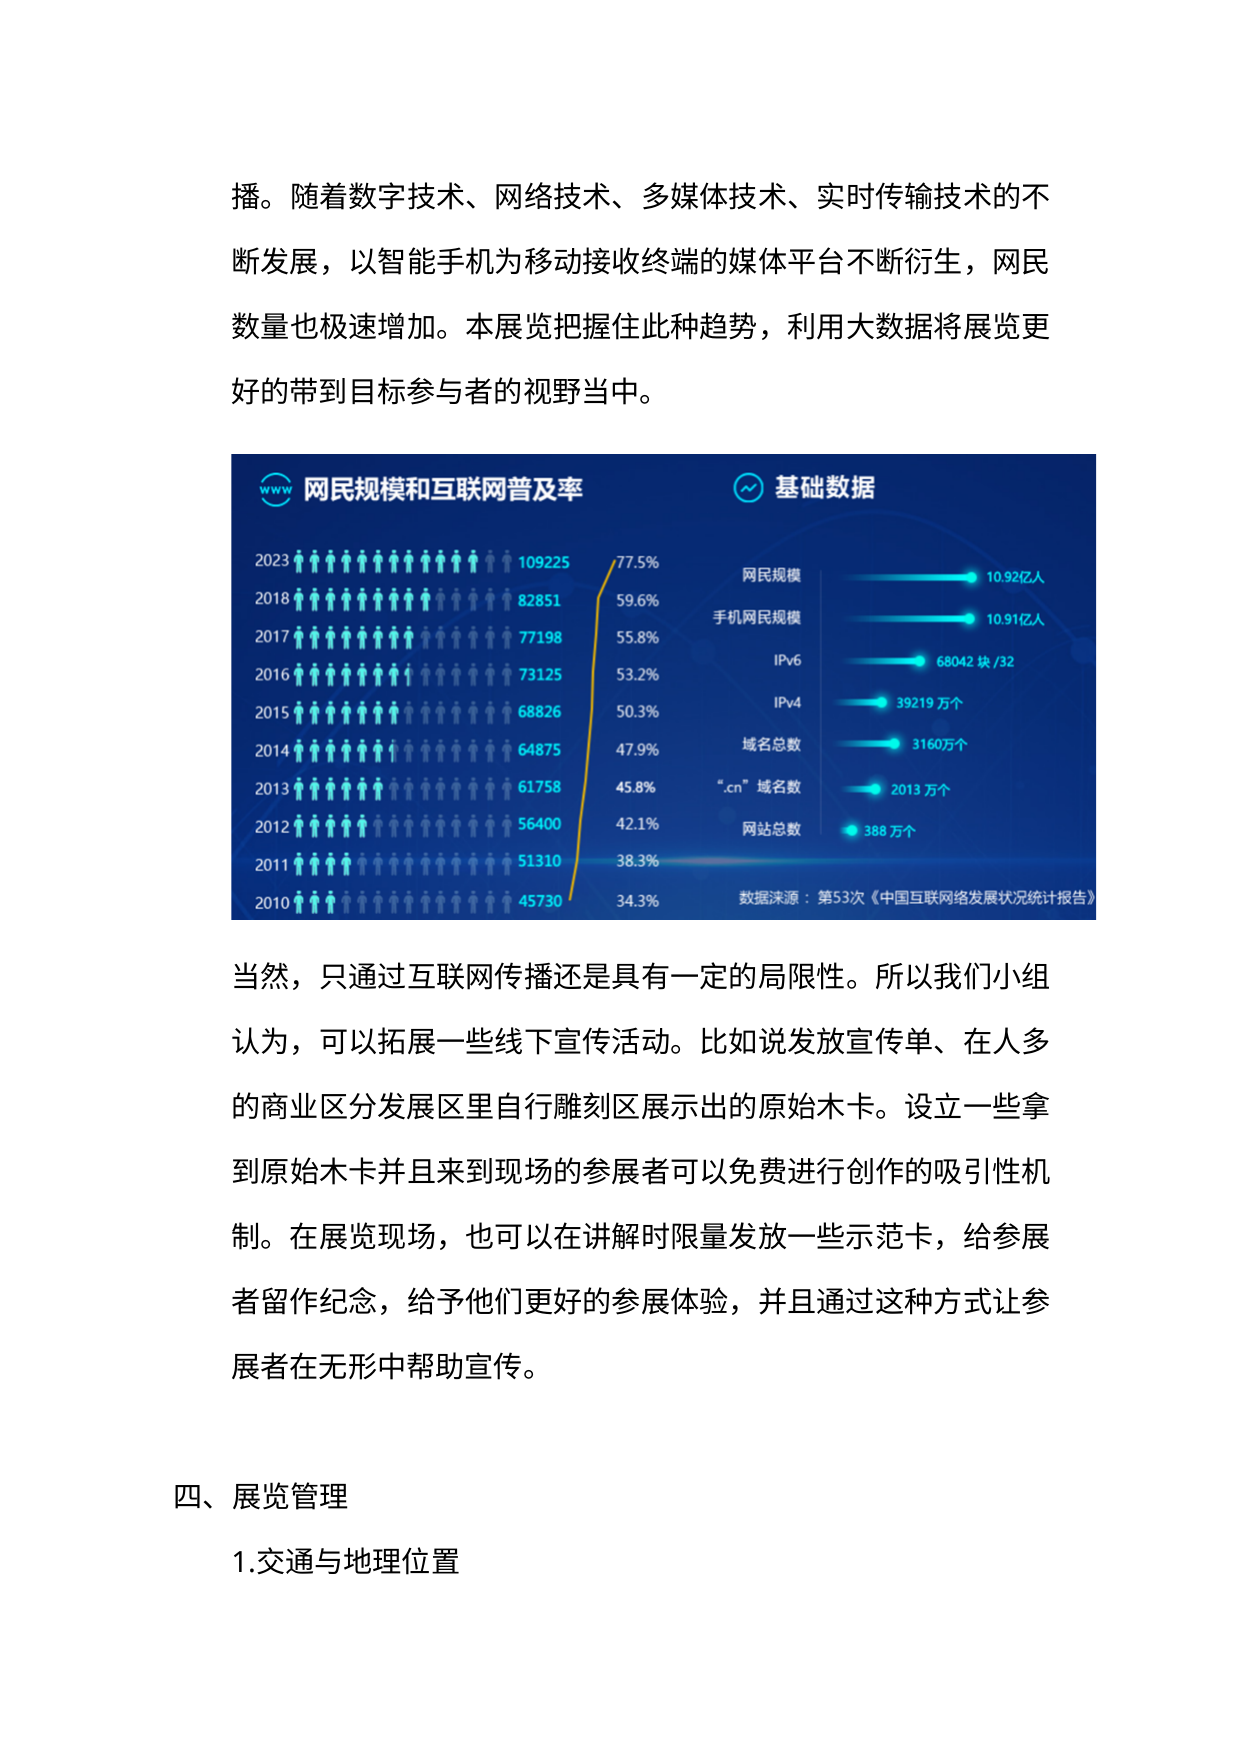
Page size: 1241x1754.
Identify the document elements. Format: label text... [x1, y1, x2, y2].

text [231, 162, 1053, 422]
text 四、展览管理 [173, 1462, 1053, 1527]
text 1.交通与地理位置 [231, 1527, 1053, 1592]
text 当然，只通过互联网传播还是具有一定的局限性。所以我们小组认为，可以拓展一些线下宣传活动。比如说发放宣传单、在人多的商业区分发展区里自行雕刻区展示出的原始木卡。设立一些拿到原始木卡并且来到现场的参展者可以免费进行创作的吸引性机制。在展览现场，也可以在讲解时限量发放一些示范卡，给参展者留作纪念，给予他们更好的参展体验，并且通过这种方式让参展者在无形中帮助宣传。 [231, 942, 1053, 1397]
picture [231, 454, 1097, 920]
